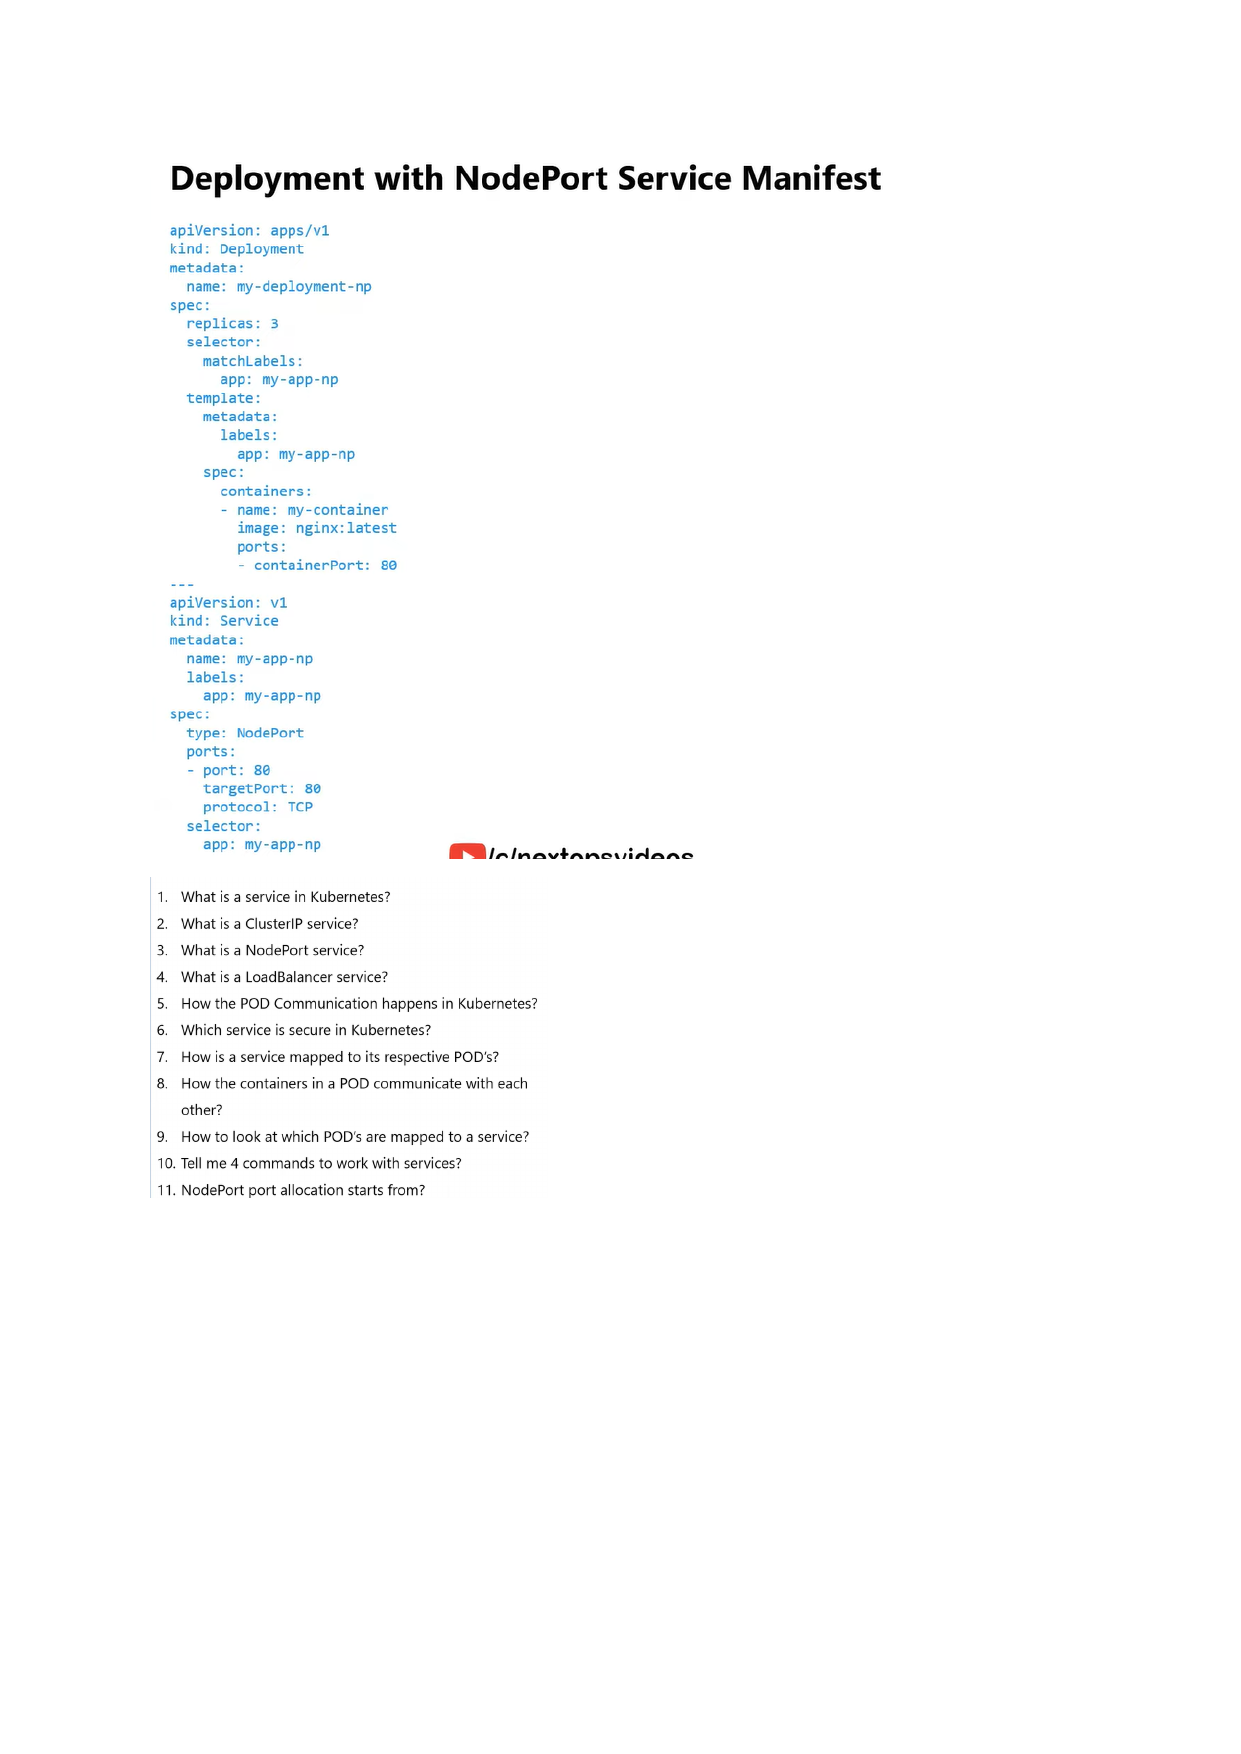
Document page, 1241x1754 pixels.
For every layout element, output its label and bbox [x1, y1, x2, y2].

picture [150, 877, 548, 1198]
picture [150, 150, 886, 859]
